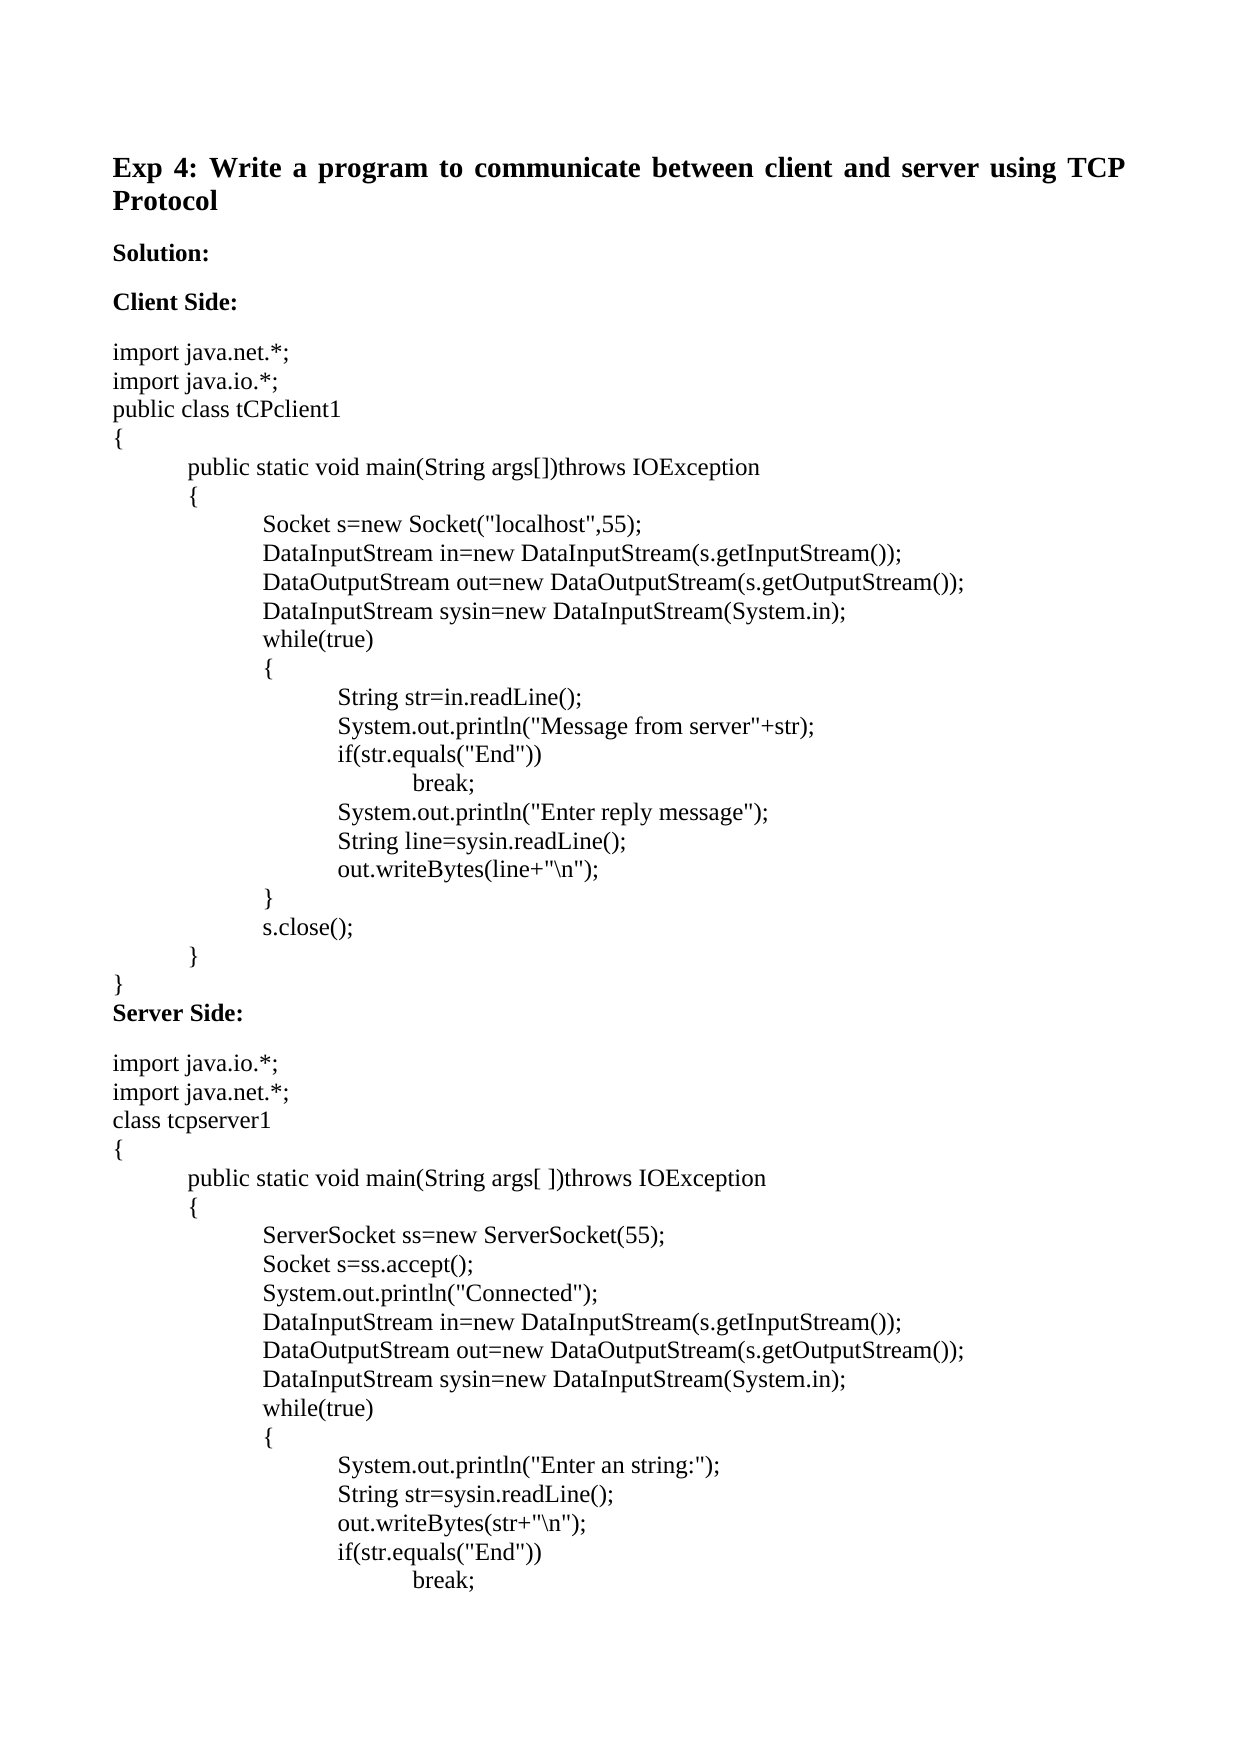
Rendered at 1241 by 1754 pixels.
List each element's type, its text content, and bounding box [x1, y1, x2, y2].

text System.out.println("Enter an string:"); [112, 1450, 1128, 1479]
text DataOutputStream out=new DataOutputStream(s.getOutputStream()); [112, 567, 1128, 596]
text { [112, 481, 1128, 509]
text { [112, 1192, 1128, 1220]
text } [112, 969, 1128, 998]
text import java.io.*; [112, 366, 1128, 394]
text String str=sysin.readLine(); [112, 1479, 1128, 1508]
text System.out.println("Enter reply message"); [112, 797, 1128, 826]
text String line=sysin.readLine(); [112, 826, 1128, 854]
text Socket s=ss.accept(); [112, 1249, 1128, 1278]
text System.out.println("Connected"); [112, 1278, 1128, 1307]
text } [112, 941, 1128, 969]
text public static void main(String args[ ])throws IOException [112, 1163, 1128, 1192]
text import java.net.*; [112, 337, 1128, 366]
text ServerSocket ss=new ServerSocket(55); [112, 1220, 1128, 1249]
text System.out.println("Message from server"+str); [112, 711, 1128, 739]
text { [112, 1422, 1128, 1450]
text if(str.equals("End")) [112, 739, 1128, 768]
text public static void main(String args[])throws IOException [112, 452, 1128, 481]
text Solution: [112, 238, 1128, 267]
text String str=in.readLine(); [112, 682, 1128, 711]
text s.close(); [112, 912, 1128, 941]
text Exp 4: Write a program to communicate between client and server using TCP Protocol [112, 150, 1128, 217]
text break; [112, 768, 1128, 797]
text public class tCPclient1 [112, 394, 1128, 423]
text Client Side: [112, 287, 1128, 316]
text DataInputStream sysin=new DataInputStream(System.in); [112, 596, 1128, 624]
text { [112, 1134, 1128, 1163]
text DataInputStream sysin=new DataInputStream(System.in); [112, 1364, 1128, 1393]
text { [112, 423, 1128, 452]
text out.writeBytes(line+"\n"); [112, 854, 1128, 883]
text { [112, 653, 1128, 682]
text out.writeBytes(str+"\n"); [112, 1508, 1128, 1537]
text DataOutputStream out=new DataOutputStream(s.getOutputStream()); [112, 1335, 1128, 1364]
text Socket s=new Socket("localhost",55); [112, 509, 1128, 538]
text DataInputStream in=new DataInputStream(s.getInputStream()); [112, 538, 1128, 567]
text import java.net.*; [112, 1077, 1128, 1105]
text DataInputStream in=new DataInputStream(s.getInputStream()); [112, 1307, 1128, 1335]
text while(true) [112, 624, 1128, 653]
text class tcpserver1 [112, 1105, 1128, 1134]
text } [112, 883, 1128, 912]
text while(true) [112, 1393, 1128, 1422]
text if(str.equals("End")) [112, 1537, 1128, 1565]
text import java.io.*; [112, 1048, 1128, 1077]
text Server Side: [112, 998, 1128, 1027]
text break; [112, 1565, 1128, 1594]
